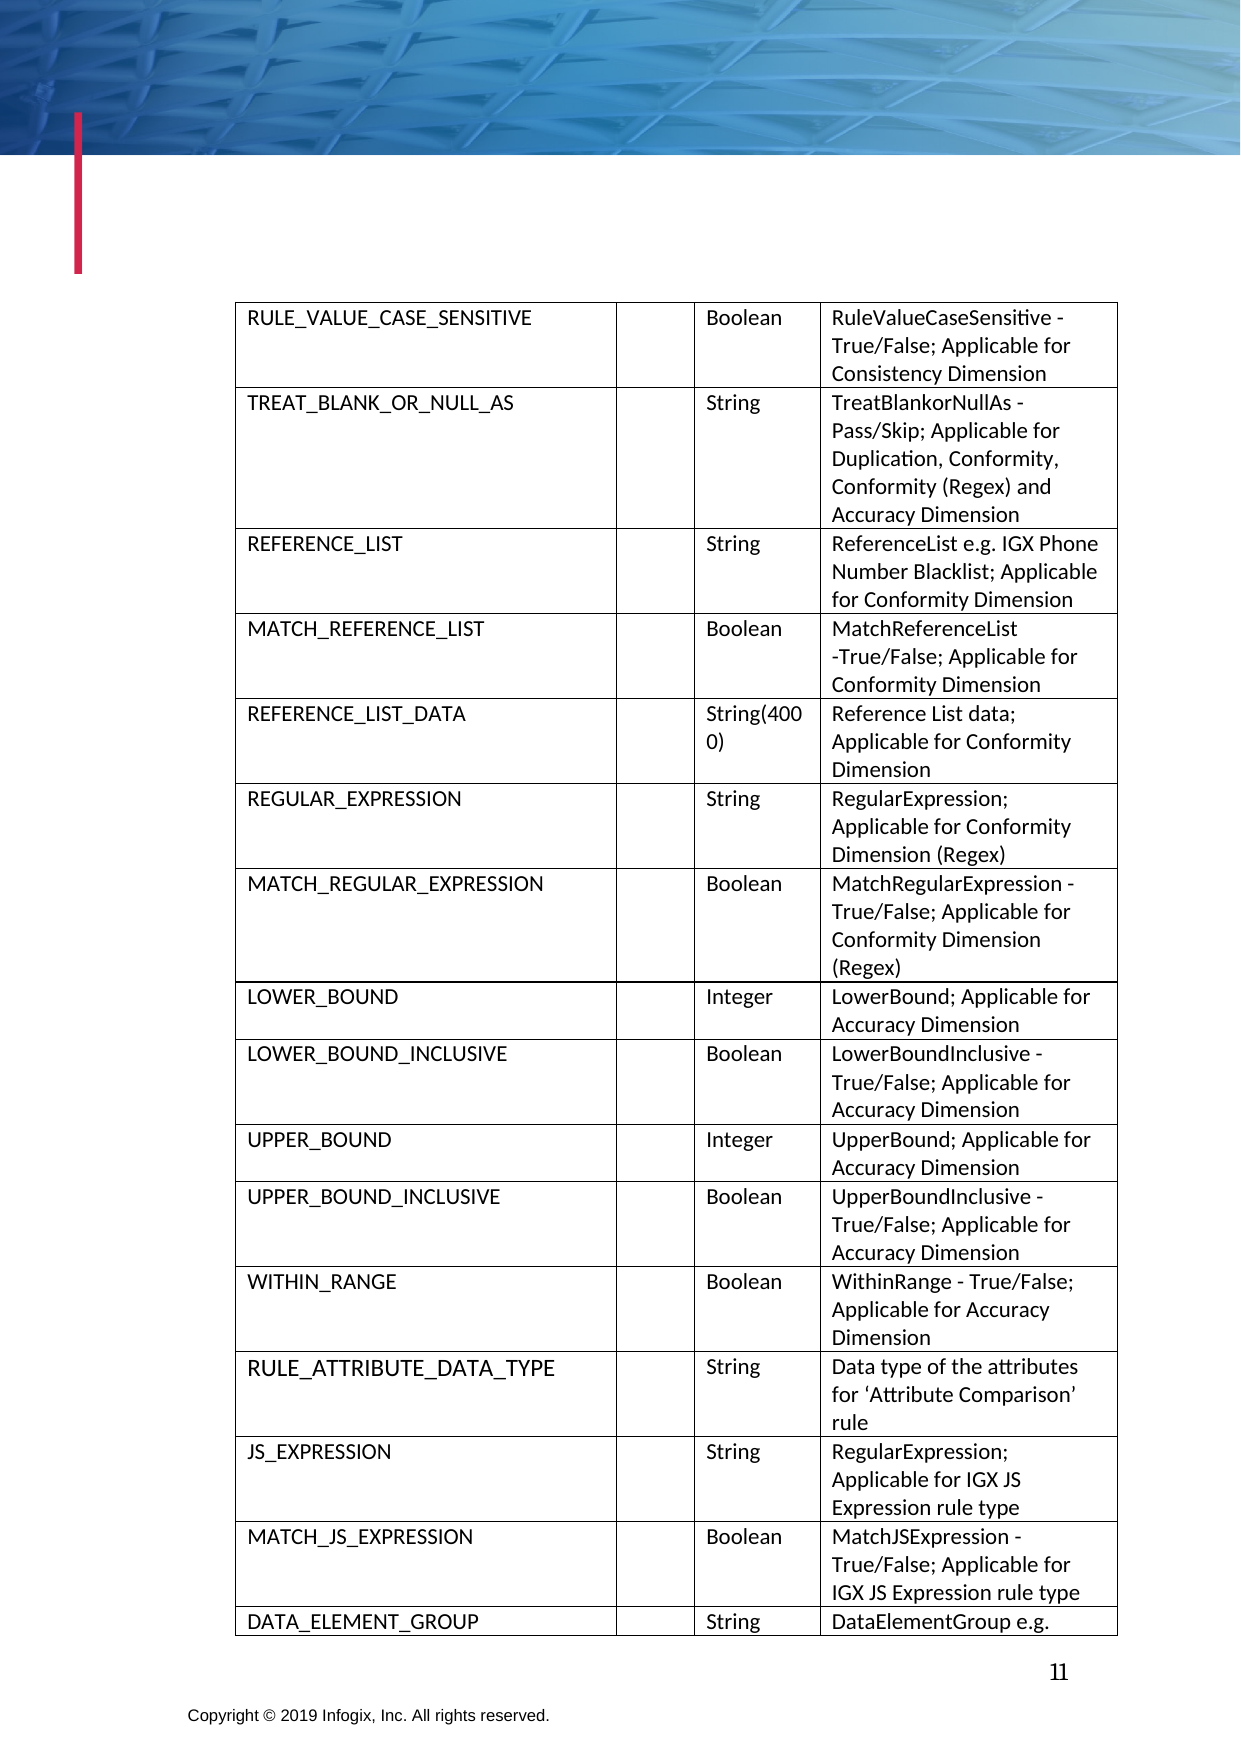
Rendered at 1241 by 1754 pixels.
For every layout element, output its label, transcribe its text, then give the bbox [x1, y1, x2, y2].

table_cell [617, 1267, 694, 1351]
table_cell String [695, 388, 820, 528]
table_cell DATA_ELEMENT_GROUP [236, 1607, 616, 1635]
table_cell RegularExpression; Applicable for IGX JS Expression rule type [821, 1437, 1117, 1521]
table_cell LOWER_BOUND [236, 983, 616, 1038]
table_cell Boolean [695, 1182, 820, 1266]
table_cell [617, 1607, 694, 1635]
table_cell [617, 1125, 694, 1181]
table_cell MATCH_REGULAR_EXPRESSION [236, 869, 616, 981]
table_cell Integer [695, 1125, 820, 1181]
table_cell UPPER_BOUND_INCLUSIVE [236, 1182, 616, 1266]
table_cell WithinRange - True/False; Applicable for Accuracy Dimension [821, 1267, 1117, 1351]
table_cell Boolean [695, 869, 820, 981]
table_cell Boolean [695, 1267, 820, 1351]
table_cell String [695, 529, 820, 613]
table_cell [617, 529, 694, 613]
table_cell JS_EXPRESSION [236, 1437, 616, 1521]
table_cell [617, 1182, 694, 1266]
table_cell DataElementGroup e.g. Phone; Applicable for Completeness and Conformity Dimension (Multiple) [821, 1607, 1117, 1635]
table_cell RULE_ATTRIBUTE_DATA_TYPE [236, 1352, 616, 1436]
table_cell UpperBound; Applicable for Accuracy Dimension [821, 1125, 1117, 1181]
table_cell REFERENCE_LIST [236, 529, 616, 613]
table_cell String(4000) [695, 699, 820, 783]
table_cell [617, 1352, 694, 1436]
table_cell [617, 784, 694, 868]
table_cell Reference List data; Applicable for Conformity Dimension [821, 699, 1117, 783]
table_cell Boolean [695, 1522, 820, 1606]
table_cell [617, 869, 694, 981]
table_cell ReferenceList e.g. IGX Phone Number Blacklist; Applicable for Conformity Dimension [821, 529, 1117, 613]
table_cell [617, 699, 694, 783]
table_cell [617, 983, 694, 1038]
table_cell UPPER_BOUND [236, 1125, 616, 1181]
table_cell MATCH_JS_EXPRESSION [236, 1522, 616, 1606]
table_cell MatchRegularExpression - True/False; Applicable for Conformity Dimension (Regex) [821, 869, 1117, 981]
table_cell String [695, 784, 820, 868]
table_cell REGULAR_EXPRESSION [236, 784, 616, 868]
table_cell LowerBoundInclusive - True/False; Applicable for Accuracy Dimension [821, 1040, 1117, 1124]
table_cell [617, 1522, 694, 1606]
table_cell MatchReferenceList -True/False; Applicable for Conformity Dimension [821, 614, 1117, 698]
table_cell [617, 303, 694, 387]
table_cell WITHIN_RANGE [236, 1267, 616, 1351]
table_cell String [695, 1607, 820, 1635]
table_cell [617, 1040, 694, 1124]
table_cell MATCH_REFERENCE_LIST [236, 614, 616, 698]
table_cell String [695, 1352, 820, 1436]
table_cell Boolean [695, 614, 820, 698]
table_cell Boolean [695, 303, 820, 387]
table_cell RuleValueCaseSensitive -True/False; Applicable for Consistency Dimension [821, 303, 1117, 387]
table_cell Data type of the attributes for ‘Attribute Comparison’ rule [821, 1352, 1117, 1436]
table_cell UpperBoundInclusive - True/False; Applicable for Accuracy Dimension [821, 1182, 1117, 1266]
picture [0, 0, 1241, 302]
table_cell MatchJSExpression - True/False; Applicable for IGX JS Expression rule type [821, 1522, 1117, 1606]
table_cell [617, 388, 694, 528]
table_cell TREAT_BLANK_OR_NULL_AS [236, 388, 616, 528]
table_cell RULE_VALUE_CASE_SENSITIVE [236, 303, 616, 387]
table_cell LOWER_BOUND_INCLUSIVE [236, 1040, 616, 1124]
table_cell Integer [695, 983, 820, 1038]
table_cell [617, 614, 694, 698]
table_cell REFERENCE_LIST_DATA [236, 699, 616, 783]
table_cell TreatBlankorNullAs - Pass/Skip; Applicable for Duplication, Conformity, Conformity (Regex) and Accuracy Dimension [821, 388, 1117, 528]
table_cell RegularExpression; Applicable for Conformity Dimension (Regex) [821, 784, 1117, 868]
table_cell LowerBound; Applicable for Accuracy Dimension [821, 983, 1117, 1038]
table_cell Boolean [695, 1040, 820, 1124]
table_cell [617, 1437, 694, 1521]
table_cell String [695, 1437, 820, 1521]
